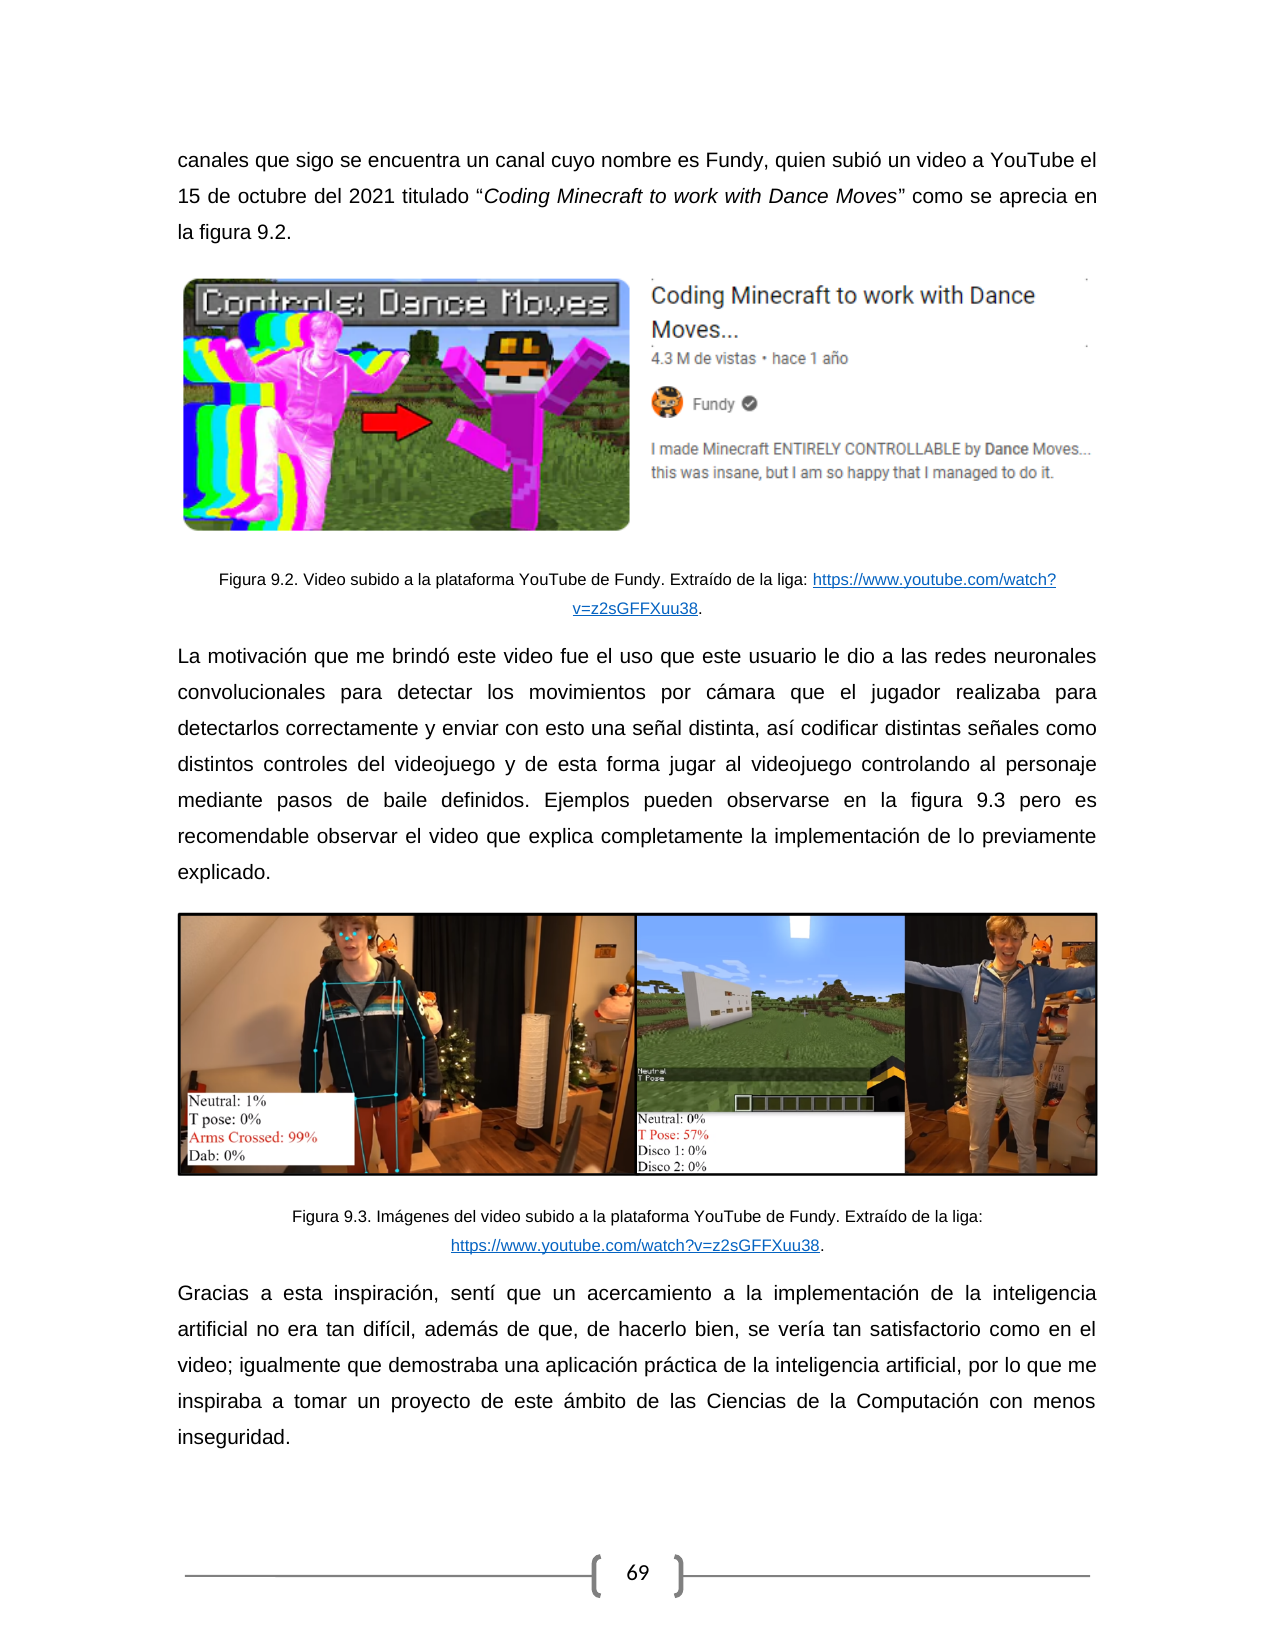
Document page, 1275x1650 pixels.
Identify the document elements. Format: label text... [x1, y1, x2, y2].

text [177, 148, 1098, 243]
text Gracias a esta inspiración, sentí que un acercamiento a la implementación de la inteligencia artificial no era tan difícil, además de que, de hacerlo bien, se vería tan satisfactorio como en el video; igualmente que demostraba una aplicación práctica de la inteligencia artificial, por lo que me inspiraba a tomar un proyecto de este ámbito de las Ciencias de la Computación con menos inseguridad. [177, 1281, 1098, 1448]
picture [177, 272, 1098, 540]
text La motivación que me brindó este video fue el uso que este usuario le dio a las redes neuronales convolucionales para detectar los movimientos por cámara que el jugador realizaba para detectarlos correctamente y enviar con esto una señal distinta, así codificar distintas señales como distintos controles del videojuego y de esta forma jugar al videojuego controlando al personaje mediante pasos de baile definidos. Ejemplos pueden observarse en la figura 9.3 pero es recomendable observar el video que explica completamente la implementación de lo previamente explicado. [177, 644, 1098, 884]
text Figura 9.3. Imágenes del video subido a la plataforma YouTube de Fundy. Extraído de la liga: https://www.youtube.com/watch?v=z2sGFFXuu38. [177, 1207, 1098, 1254]
text Figura 9.2. Video subido a la plataforma YouTube de Fundy. Extraído de la liga: https://www.youtube.com/watch?v=z2sGFFXuu38. [177, 570, 1098, 618]
picture [177, 912, 1098, 1176]
